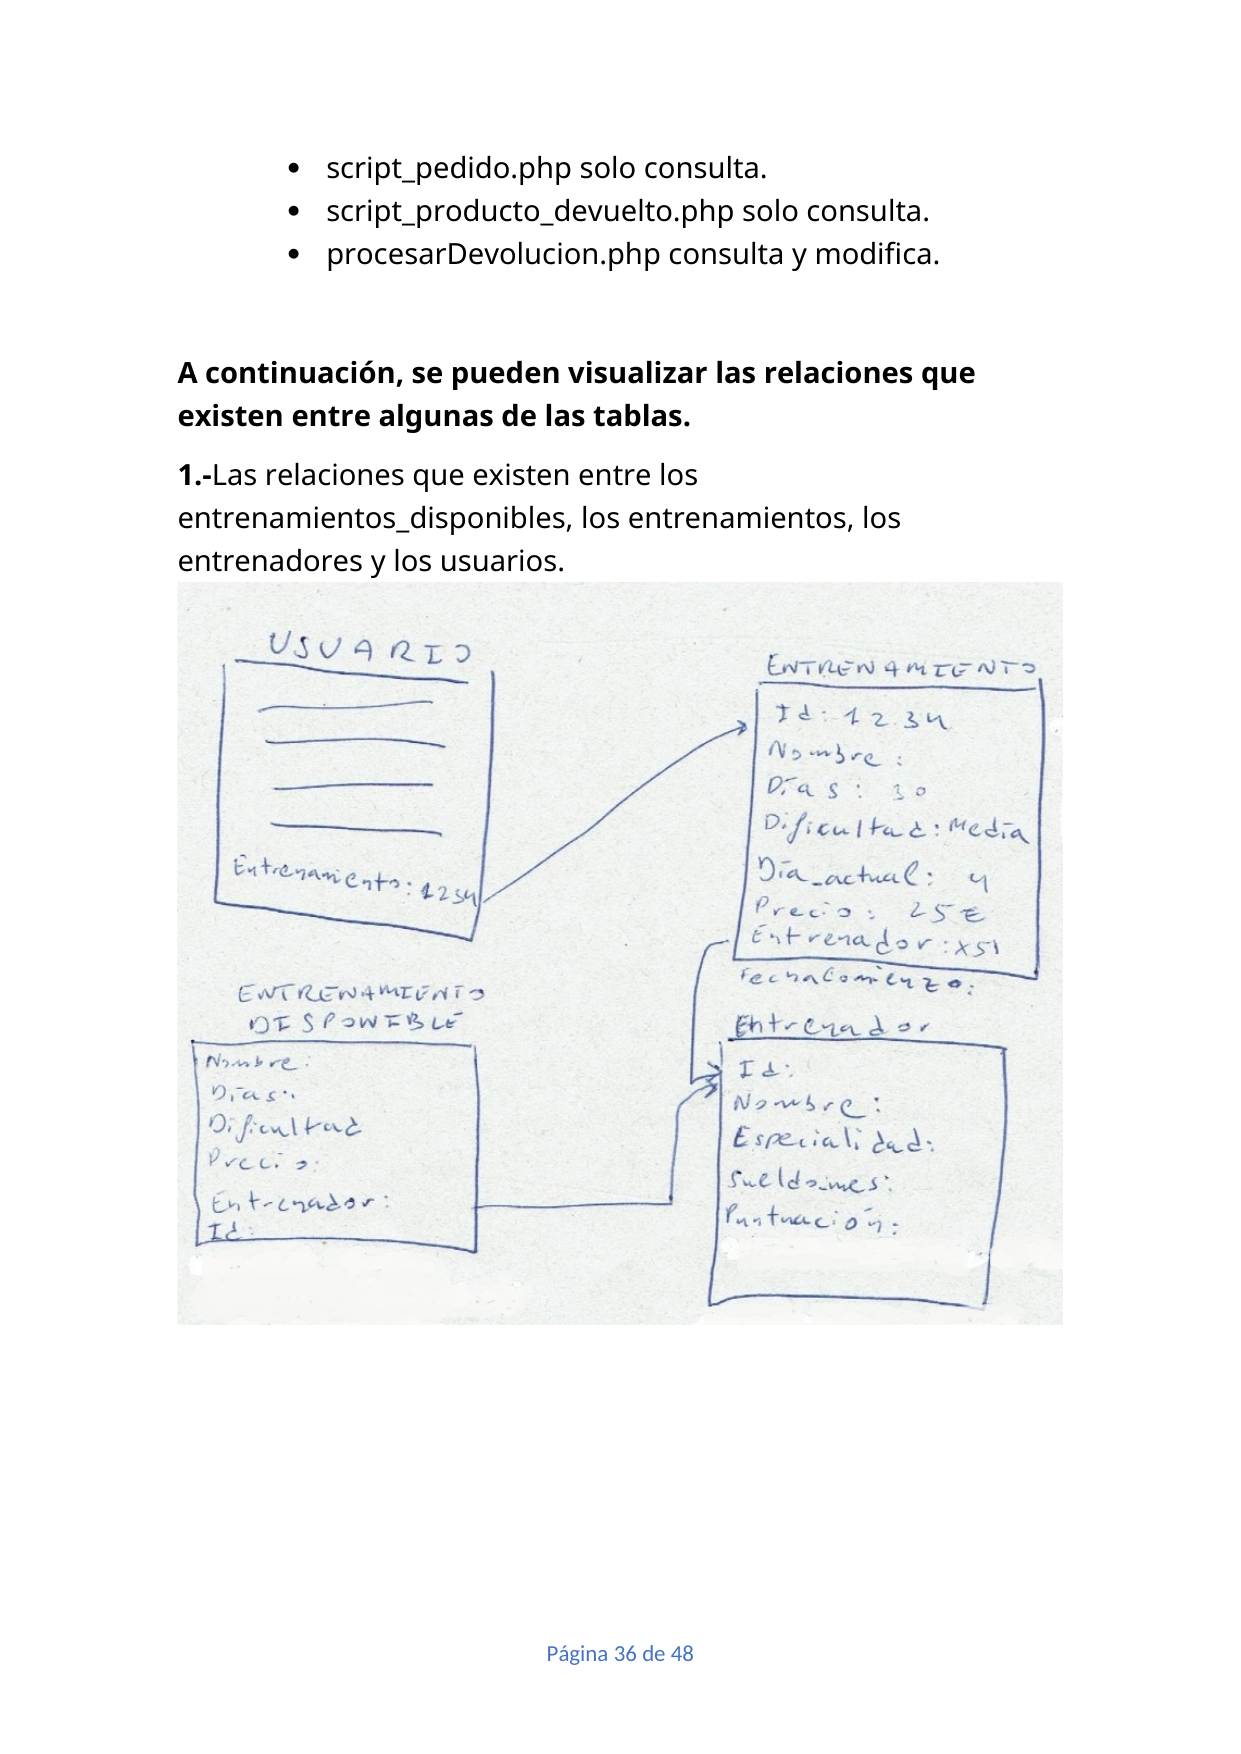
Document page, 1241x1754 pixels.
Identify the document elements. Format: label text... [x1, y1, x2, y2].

text 1.-Las relaciones que existen entre los entrenamientos_disponibles, los entrenamientos, los entrenadores y los usuarios. [177, 454, 1063, 582]
list procesarDevolucion.php consulta y modifica. [288, 233, 1063, 273]
picture [177, 582, 1063, 1325]
list script_pedido.php solo consulta. [288, 148, 1063, 187]
list script_producto_devuelto.php solo consulta. [288, 190, 1063, 230]
text A continuación, se pueden visualizar las relaciones que existen entre algunas de las tablas. [177, 352, 1063, 435]
